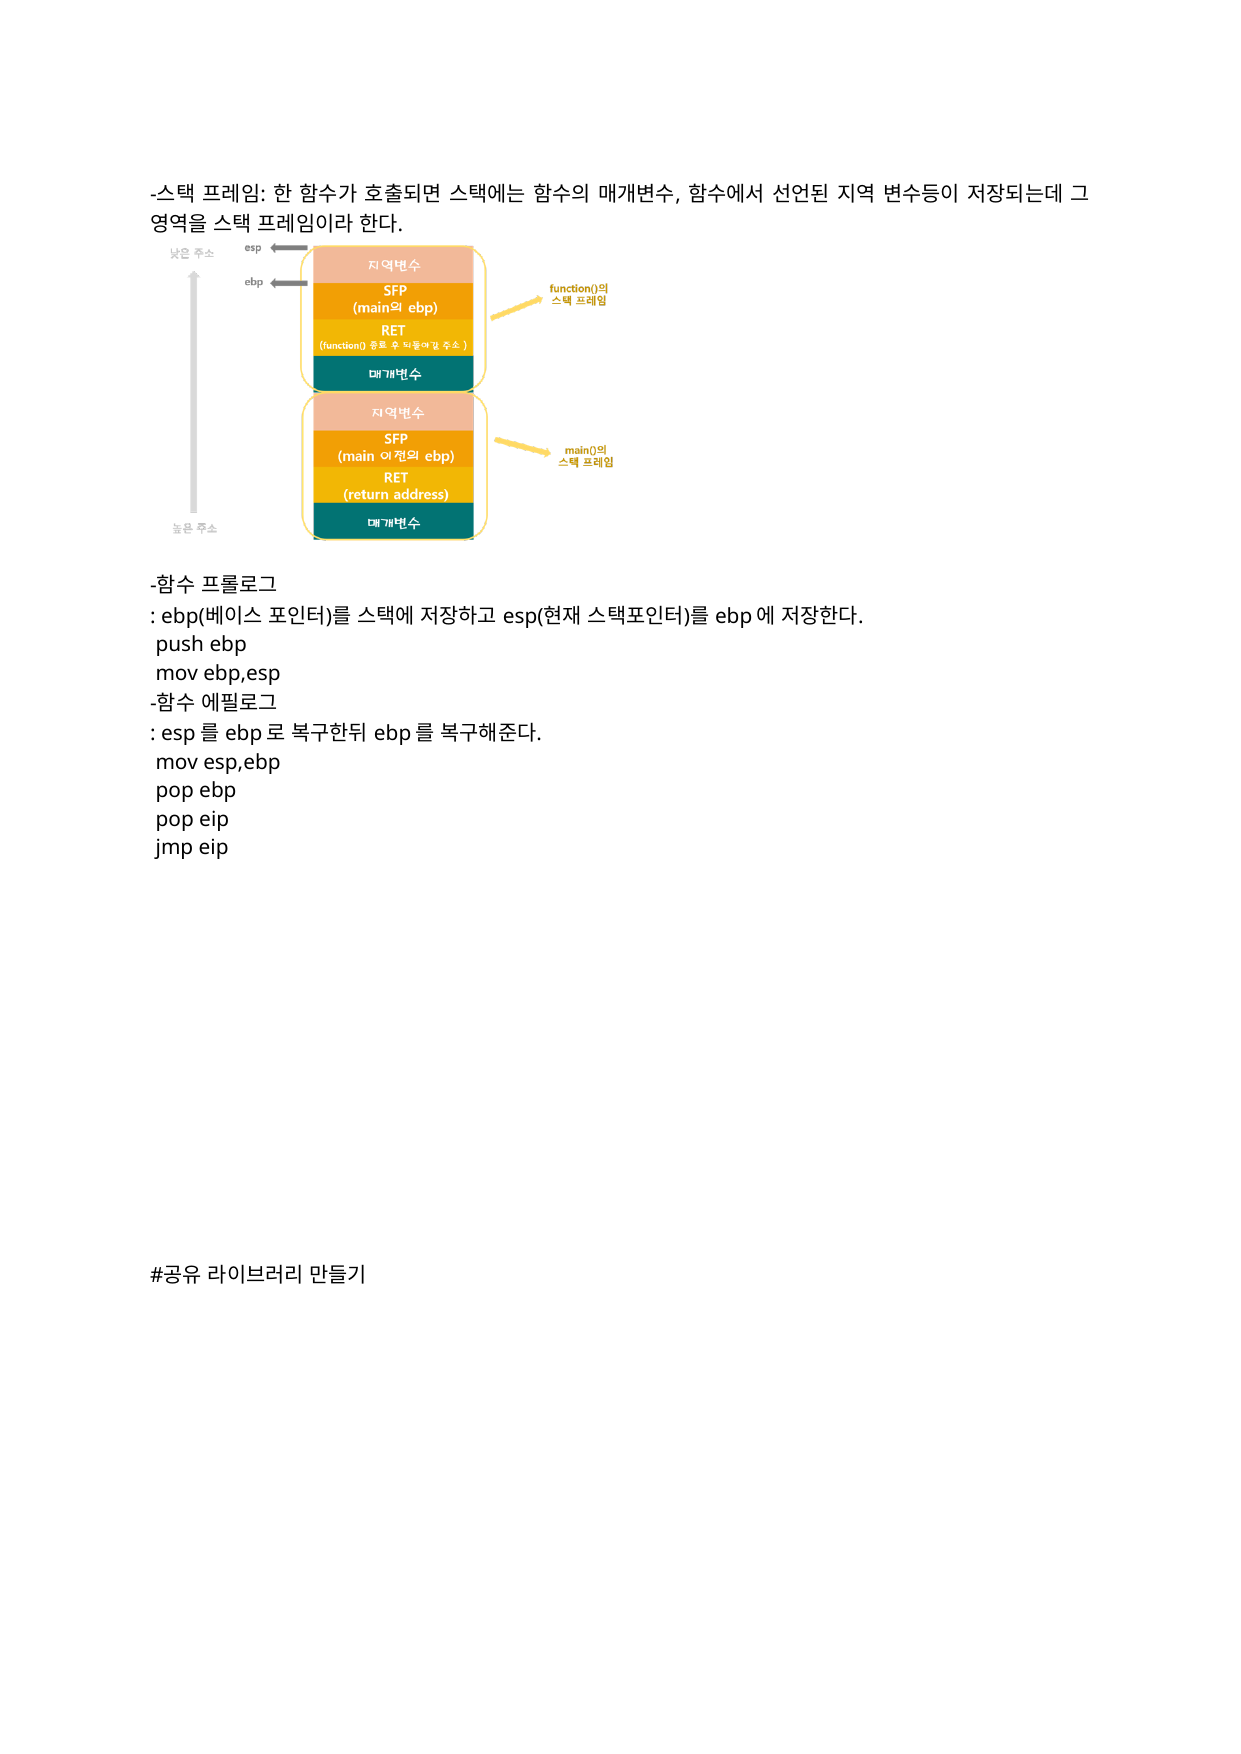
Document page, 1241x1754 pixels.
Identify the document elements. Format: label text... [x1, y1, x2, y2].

text pop ebp [150, 775, 1090, 804]
text mov ebp,esp [150, 658, 1090, 686]
text -함수 프롤로그 [150, 569, 1090, 599]
text : ebp(베이스 포인터)를 스택에 저장하고 esp(현재 스택포인터)를 ebp에 저장한다. [150, 599, 1090, 629]
text -함수 에필로그 [150, 686, 1090, 716]
picture [150, 237, 627, 541]
text mov esp,ebp [150, 747, 1090, 775]
text : esp를 ebp로 복구한뒤 ebp를 복구해준다. [150, 716, 1090, 747]
text push ebp [150, 629, 1090, 658]
text pop eip [150, 804, 1090, 832]
text #공유 라이브러리 만들기 [150, 1259, 1090, 1289]
text jmp eip [150, 832, 1090, 861]
text -스택 프레임: 한 함수가 호출되면 스택에는 함수의 매개변수, 함수에서 선언된 지역 변수등이 저장되는데 그 영역을 스택 프레임이라 한다. [150, 177, 1090, 238]
